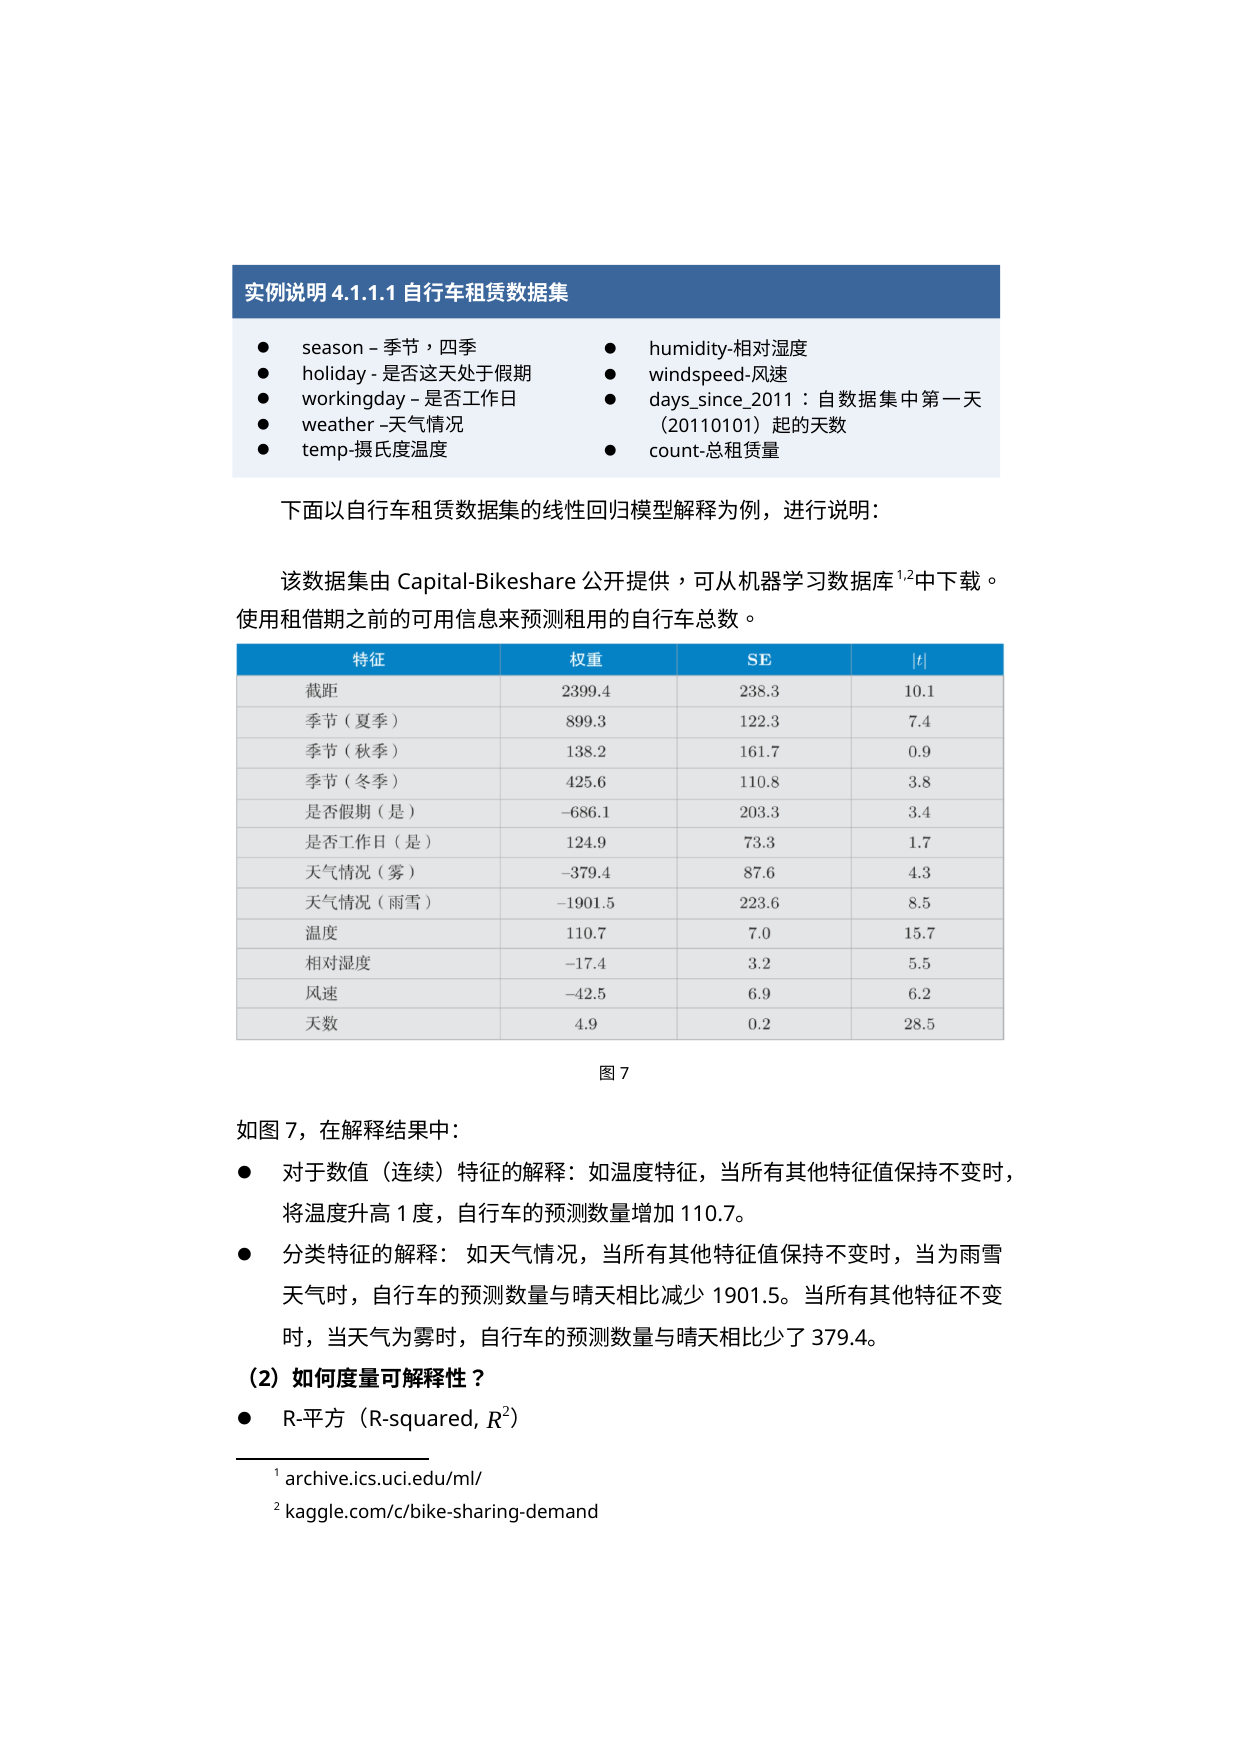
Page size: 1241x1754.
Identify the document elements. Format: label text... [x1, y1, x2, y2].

list 对于数值（连续）特征的解释：如温度特征，当所有其他特征值保持不变时，将温度升高1度，自行车的预测数量增加110.7。 [236, 1155, 1004, 1228]
list R-平方（R-squared, ） [236, 1402, 1004, 1433]
text 该数据集由Capital-Bikeshare公开提供，可从机器学习数据库,中下载。使用租借期之前的可用信息来预测租用的自行车总数。 [236, 566, 1004, 634]
picture [236, 642, 1006, 1041]
text 如图 7，在解释结果中： [236, 1041, 1004, 1145]
list 下面以自行车租赁数据集的线性回归模型解释为例，进行说明： [236, 230, 1004, 525]
text （2）如何度量可解释性？ [236, 1361, 1004, 1393]
list 分类特征的解释： 如天气情况，当所有其他特征值保持不变时，当为雨雪天气时，自行车的预测数量与晴天相比减少1901.5。当所有其他特征不变时，当天气为雾时，自行车的预测数量与晴天相比少了379.4。 [236, 1237, 1004, 1351]
